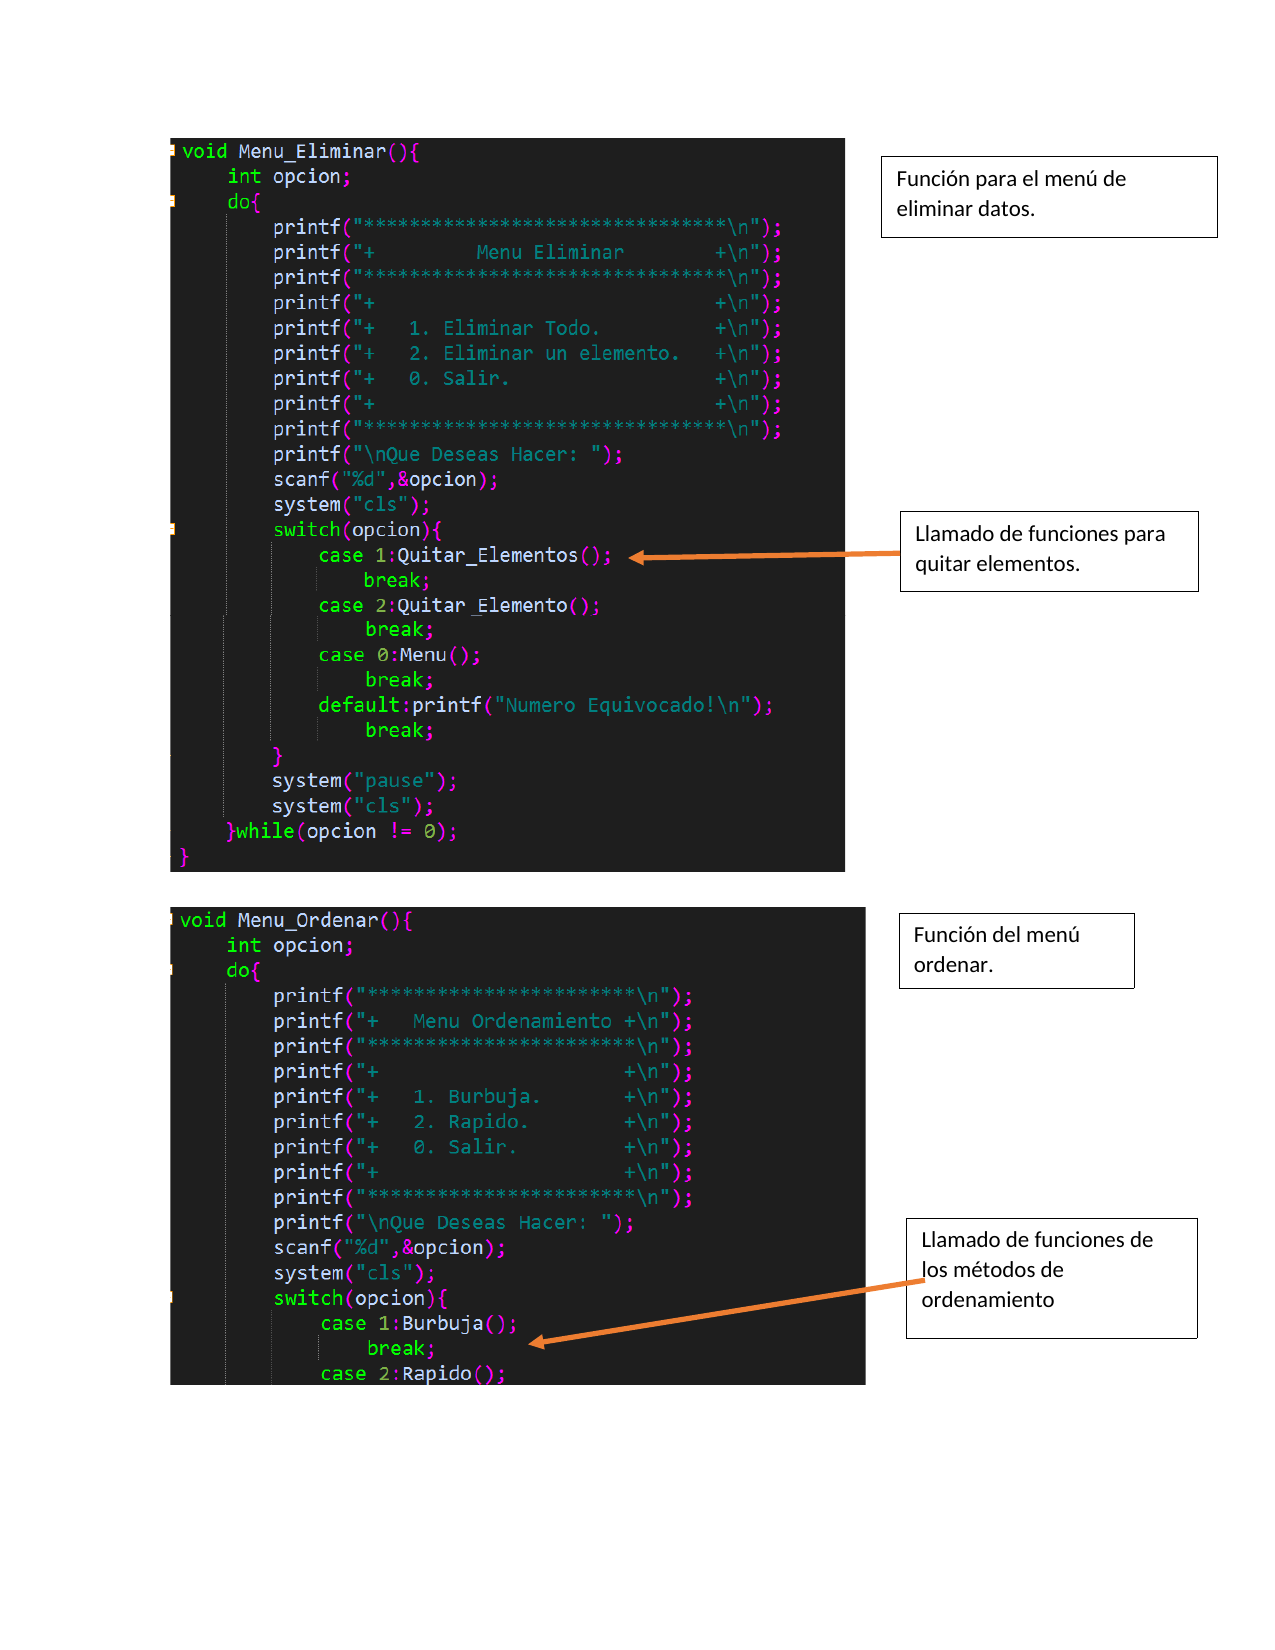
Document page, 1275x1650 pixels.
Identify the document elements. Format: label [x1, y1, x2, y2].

picture [170, 904, 866, 1385]
picture [170, 136, 846, 872]
